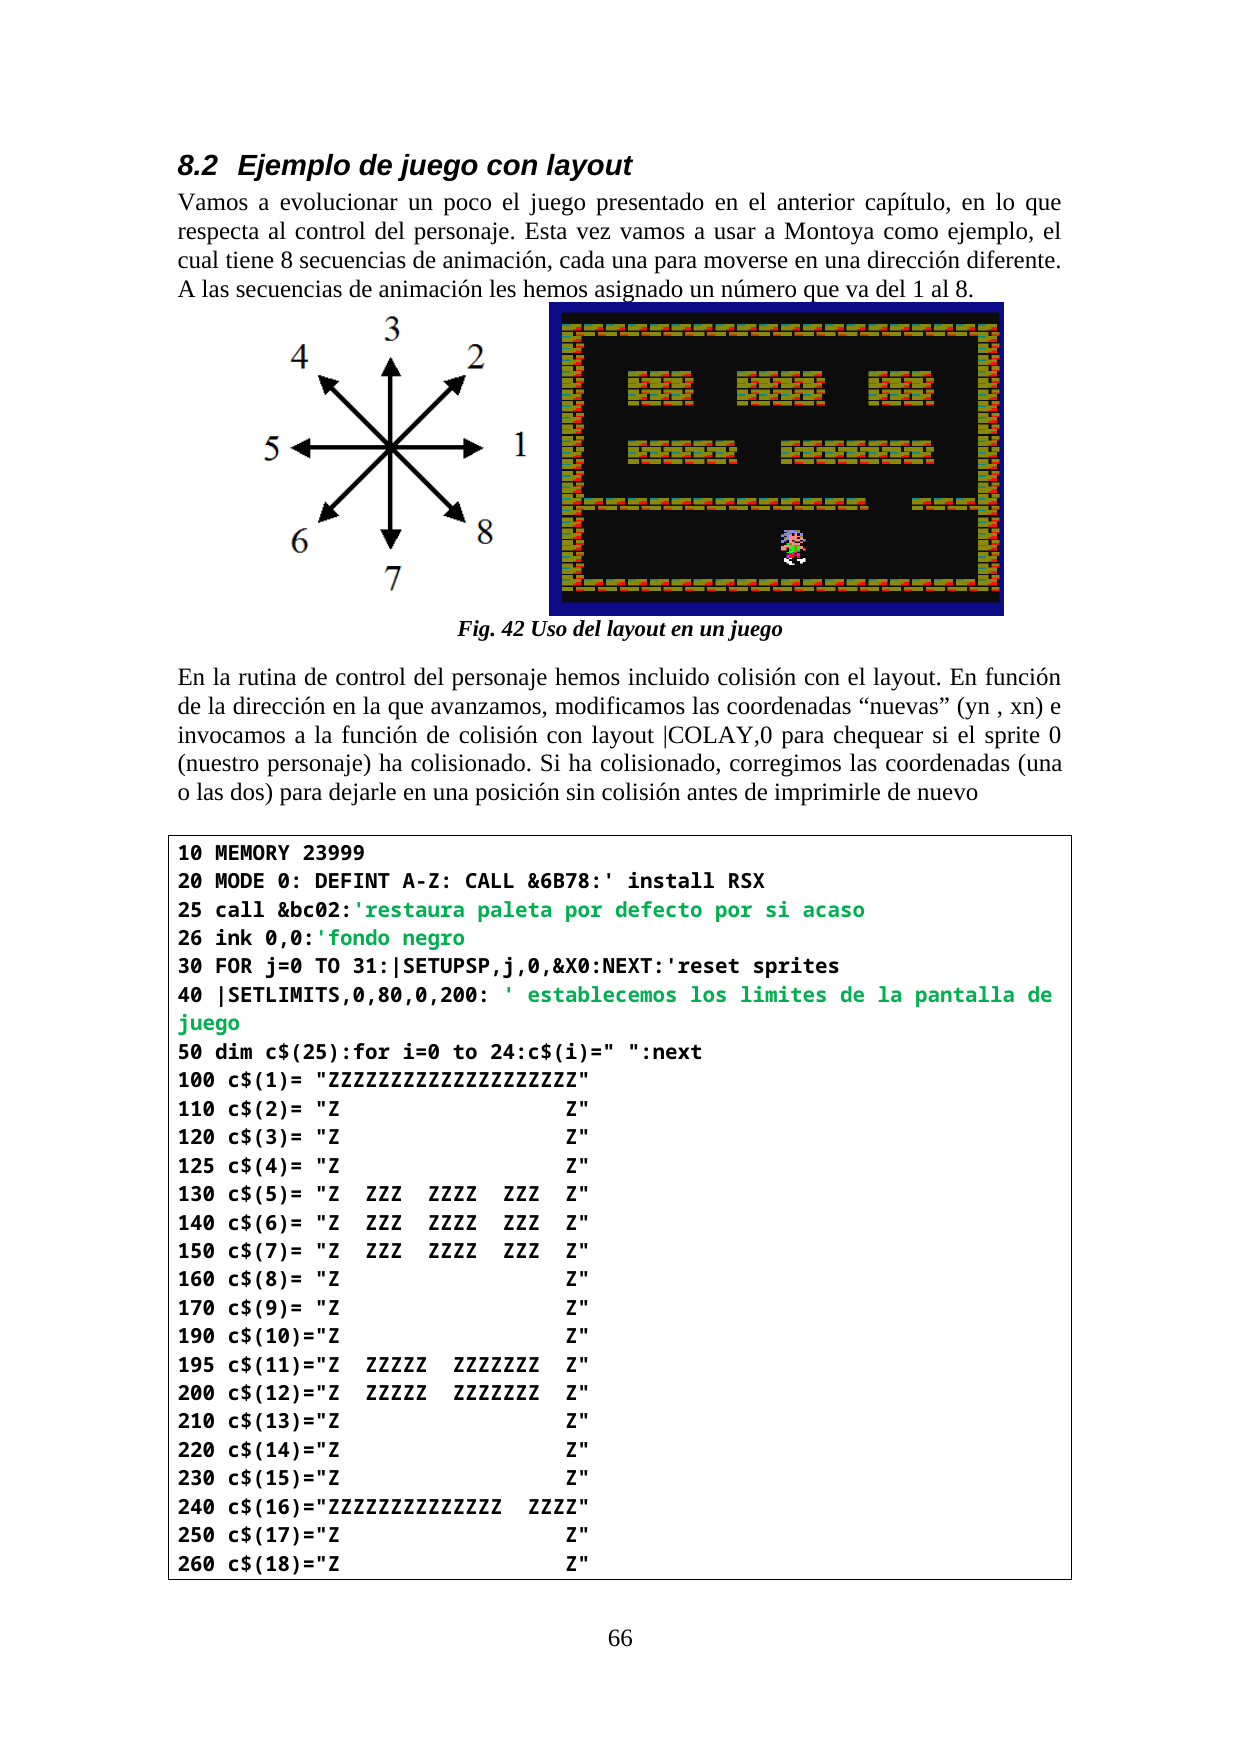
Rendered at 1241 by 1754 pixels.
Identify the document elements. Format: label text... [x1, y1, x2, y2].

text 10 MEMORY 23999 [169, 836, 1071, 866]
text 140 c$(6)= "Z ZZZ ZZZZ ZZZ Z" [177, 1208, 1063, 1236]
text 110 c$(2)= "Z Z" [177, 1094, 1063, 1122]
text 240 c$(16)="ZZZZZZZZZZZZZZ ZZZZ" [177, 1492, 1063, 1520]
text 150 c$(7)= "Z ZZZ ZZZZ ZZZ Z" [177, 1236, 1063, 1264]
text 30 FOR j=0 TO 31:|SETUPSP,j,0,&X0:NEXT:'reset sprites [177, 952, 1063, 980]
text 40 |SETLIMITS,0,80,0,200: ' establecemos los limites de la pantalla de juego [177, 980, 1063, 1037]
text 190 c$(10)="Z Z" [177, 1321, 1063, 1350]
text 260 c$(18)="Z Z" [169, 1546, 1071, 1579]
text 25 call &bc02:'restaura paleta por defecto por si acaso [177, 895, 1063, 923]
text 100 c$(1)= "ZZZZZZZZZZZZZZZZZZZZ" [177, 1065, 1063, 1094]
text Fig. 42 Uso del layout en un juego [177, 615, 1063, 641]
text 120 c$(3)= "Z Z" [177, 1122, 1063, 1151]
text 130 c$(5)= "Z ZZZ ZZZZ ZZZ Z" [177, 1179, 1063, 1208]
text 170 c$(9)= "Z Z" [177, 1293, 1063, 1321]
text 195 c$(11)="Z ZZZZZ ZZZZZZZ Z" [177, 1350, 1063, 1378]
text 26 ink 0,0:'fondo negro [177, 923, 1063, 952]
text Vamos a evolucionar un poco el juego presentado en el anterior capítulo, en lo que respecta al control del personaje. Esta vez vamos a usar a Montoya como ejemplo, el cual tiene 8 secuencias de animación, cada una para moverse en una dirección diferente. A las secuencias de animación les hemos asignado un número que va del 1 al 8. [177, 187, 1063, 302]
text En la rutina de control del personaje hemos incluido colisión con el layout. En función de la dirección en la que avanzamos, modificamos las coordenadas “nuevas” (yn , xn) e invocamos a la función de colisión con layout |COLAY,0 para chequear si el sprite 0 (nuestro personaje) ha colisionado. Si ha colisionado, corregimos las coordenadas (una o las dos) para dejarle en una posición sin colisión antes de imprimirle de nuevo [177, 662, 1063, 806]
text 50 dim c$(25):for i=0 to 24:c$(i)=" ":next [177, 1037, 1063, 1065]
text 250 c$(17)="Z Z" [177, 1520, 1063, 1546]
picture [236, 302, 1004, 616]
text 20 MODE 0: DEFINT A-Z: CALL &6B78:' install RSX [177, 866, 1063, 895]
text 230 c$(15)="Z Z" [177, 1463, 1063, 1492]
text 210 c$(13)="Z Z" [177, 1407, 1063, 1435]
subtitle Ejemplo de juego con layout [177, 148, 1063, 181]
text 200 c$(12)="Z ZZZZZ ZZZZZZZ Z" [177, 1378, 1063, 1407]
text 160 c$(8)= "Z Z" [177, 1264, 1063, 1293]
text 220 c$(14)="Z Z" [177, 1435, 1063, 1463]
text 125 c$(4)= "Z Z" [177, 1151, 1063, 1179]
